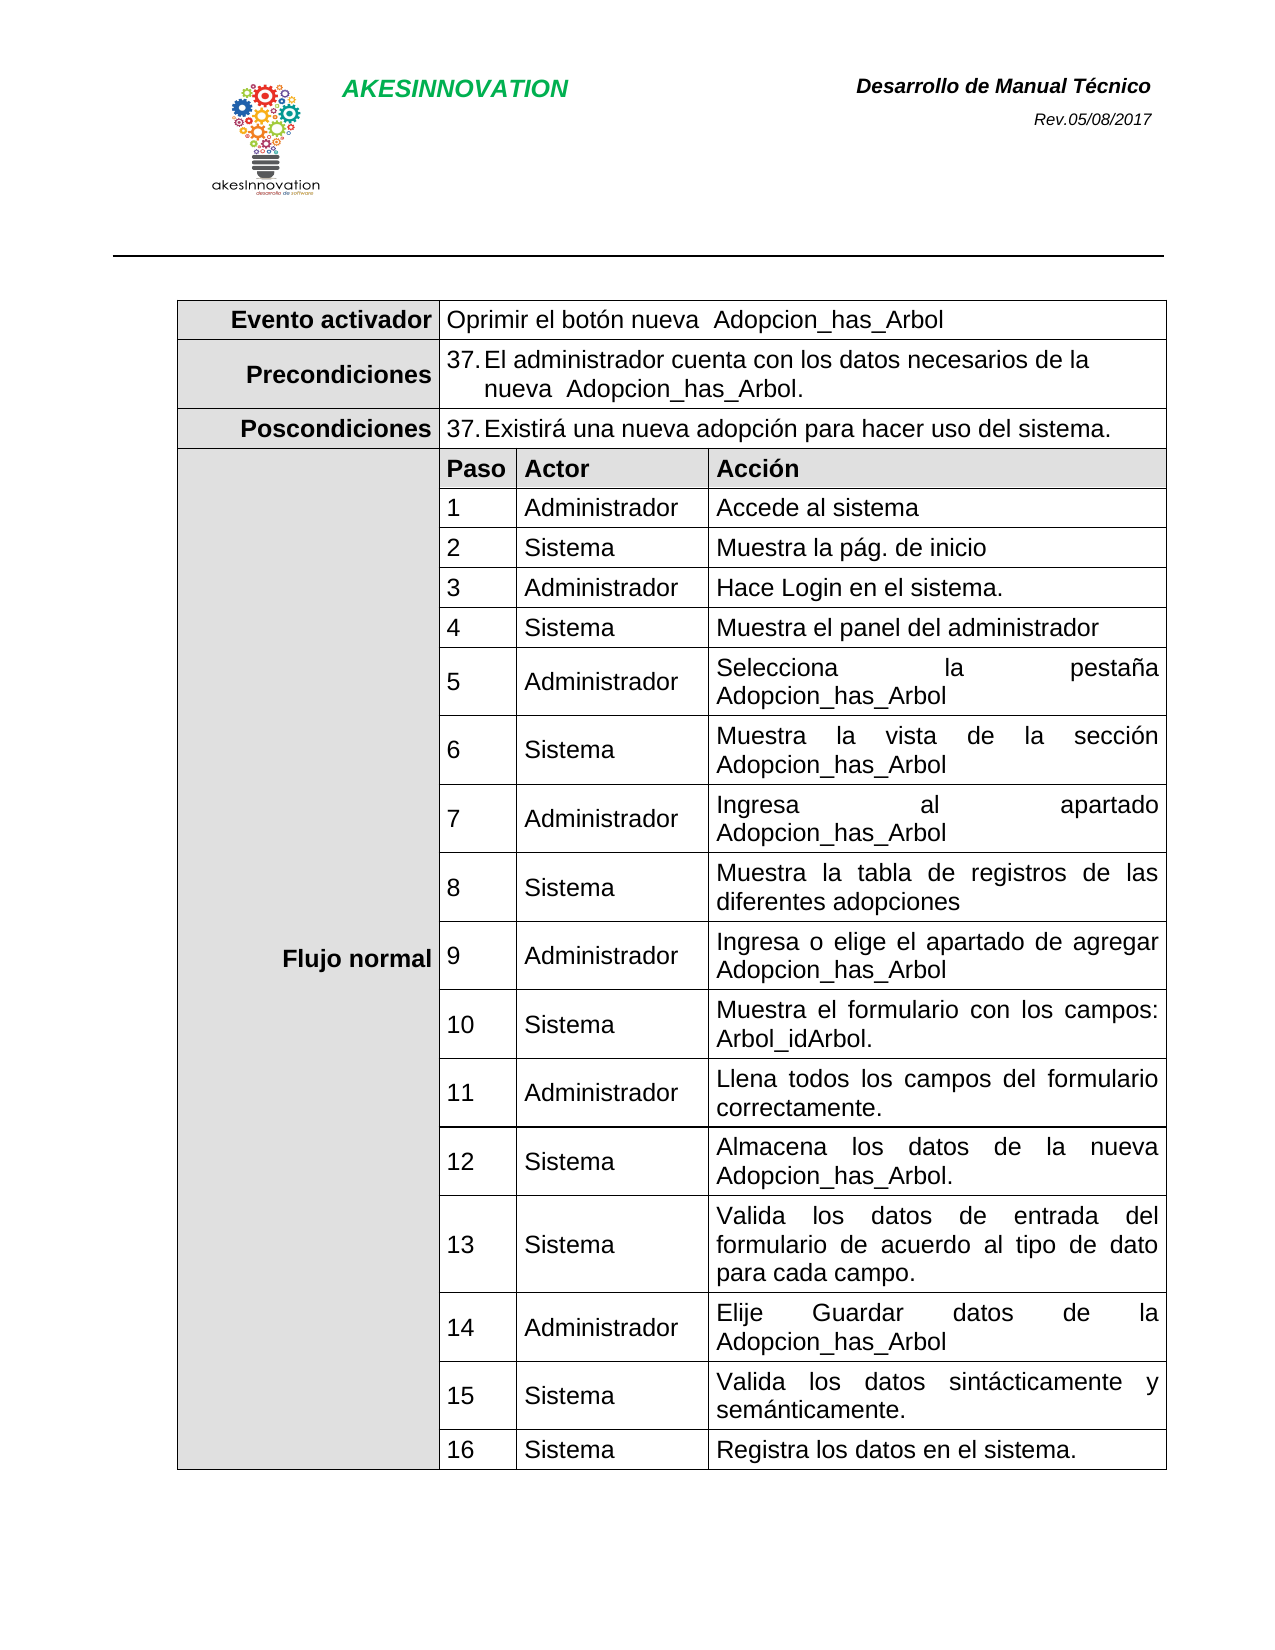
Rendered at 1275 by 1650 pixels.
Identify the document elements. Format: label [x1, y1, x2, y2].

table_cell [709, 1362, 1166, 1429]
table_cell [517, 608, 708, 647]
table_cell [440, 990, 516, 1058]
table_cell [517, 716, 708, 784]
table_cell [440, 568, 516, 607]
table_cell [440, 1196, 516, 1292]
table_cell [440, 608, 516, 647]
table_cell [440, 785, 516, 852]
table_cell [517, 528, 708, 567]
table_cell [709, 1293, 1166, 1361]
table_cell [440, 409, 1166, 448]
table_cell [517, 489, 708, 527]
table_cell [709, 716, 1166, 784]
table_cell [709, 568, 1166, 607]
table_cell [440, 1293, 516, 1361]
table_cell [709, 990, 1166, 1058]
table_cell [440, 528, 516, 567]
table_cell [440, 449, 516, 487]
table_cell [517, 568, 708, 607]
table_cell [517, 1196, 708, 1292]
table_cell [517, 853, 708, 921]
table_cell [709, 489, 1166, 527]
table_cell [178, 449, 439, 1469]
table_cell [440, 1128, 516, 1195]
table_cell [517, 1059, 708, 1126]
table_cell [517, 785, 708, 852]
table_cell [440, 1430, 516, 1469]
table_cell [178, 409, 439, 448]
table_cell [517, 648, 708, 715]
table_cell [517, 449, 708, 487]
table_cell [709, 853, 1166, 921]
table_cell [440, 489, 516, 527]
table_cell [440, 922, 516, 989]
picture [198, 73, 331, 227]
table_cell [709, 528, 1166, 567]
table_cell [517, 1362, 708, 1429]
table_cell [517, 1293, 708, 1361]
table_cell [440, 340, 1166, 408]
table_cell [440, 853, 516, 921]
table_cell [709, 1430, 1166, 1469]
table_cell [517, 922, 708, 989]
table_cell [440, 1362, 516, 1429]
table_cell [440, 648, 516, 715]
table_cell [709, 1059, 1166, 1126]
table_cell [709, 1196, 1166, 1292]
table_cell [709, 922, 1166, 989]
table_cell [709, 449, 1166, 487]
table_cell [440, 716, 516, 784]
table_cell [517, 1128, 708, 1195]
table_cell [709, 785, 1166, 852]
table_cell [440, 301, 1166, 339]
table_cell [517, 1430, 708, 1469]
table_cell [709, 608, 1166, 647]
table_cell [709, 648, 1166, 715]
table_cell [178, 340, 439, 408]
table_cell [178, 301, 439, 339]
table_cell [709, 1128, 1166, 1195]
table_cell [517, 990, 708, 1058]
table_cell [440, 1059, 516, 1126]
